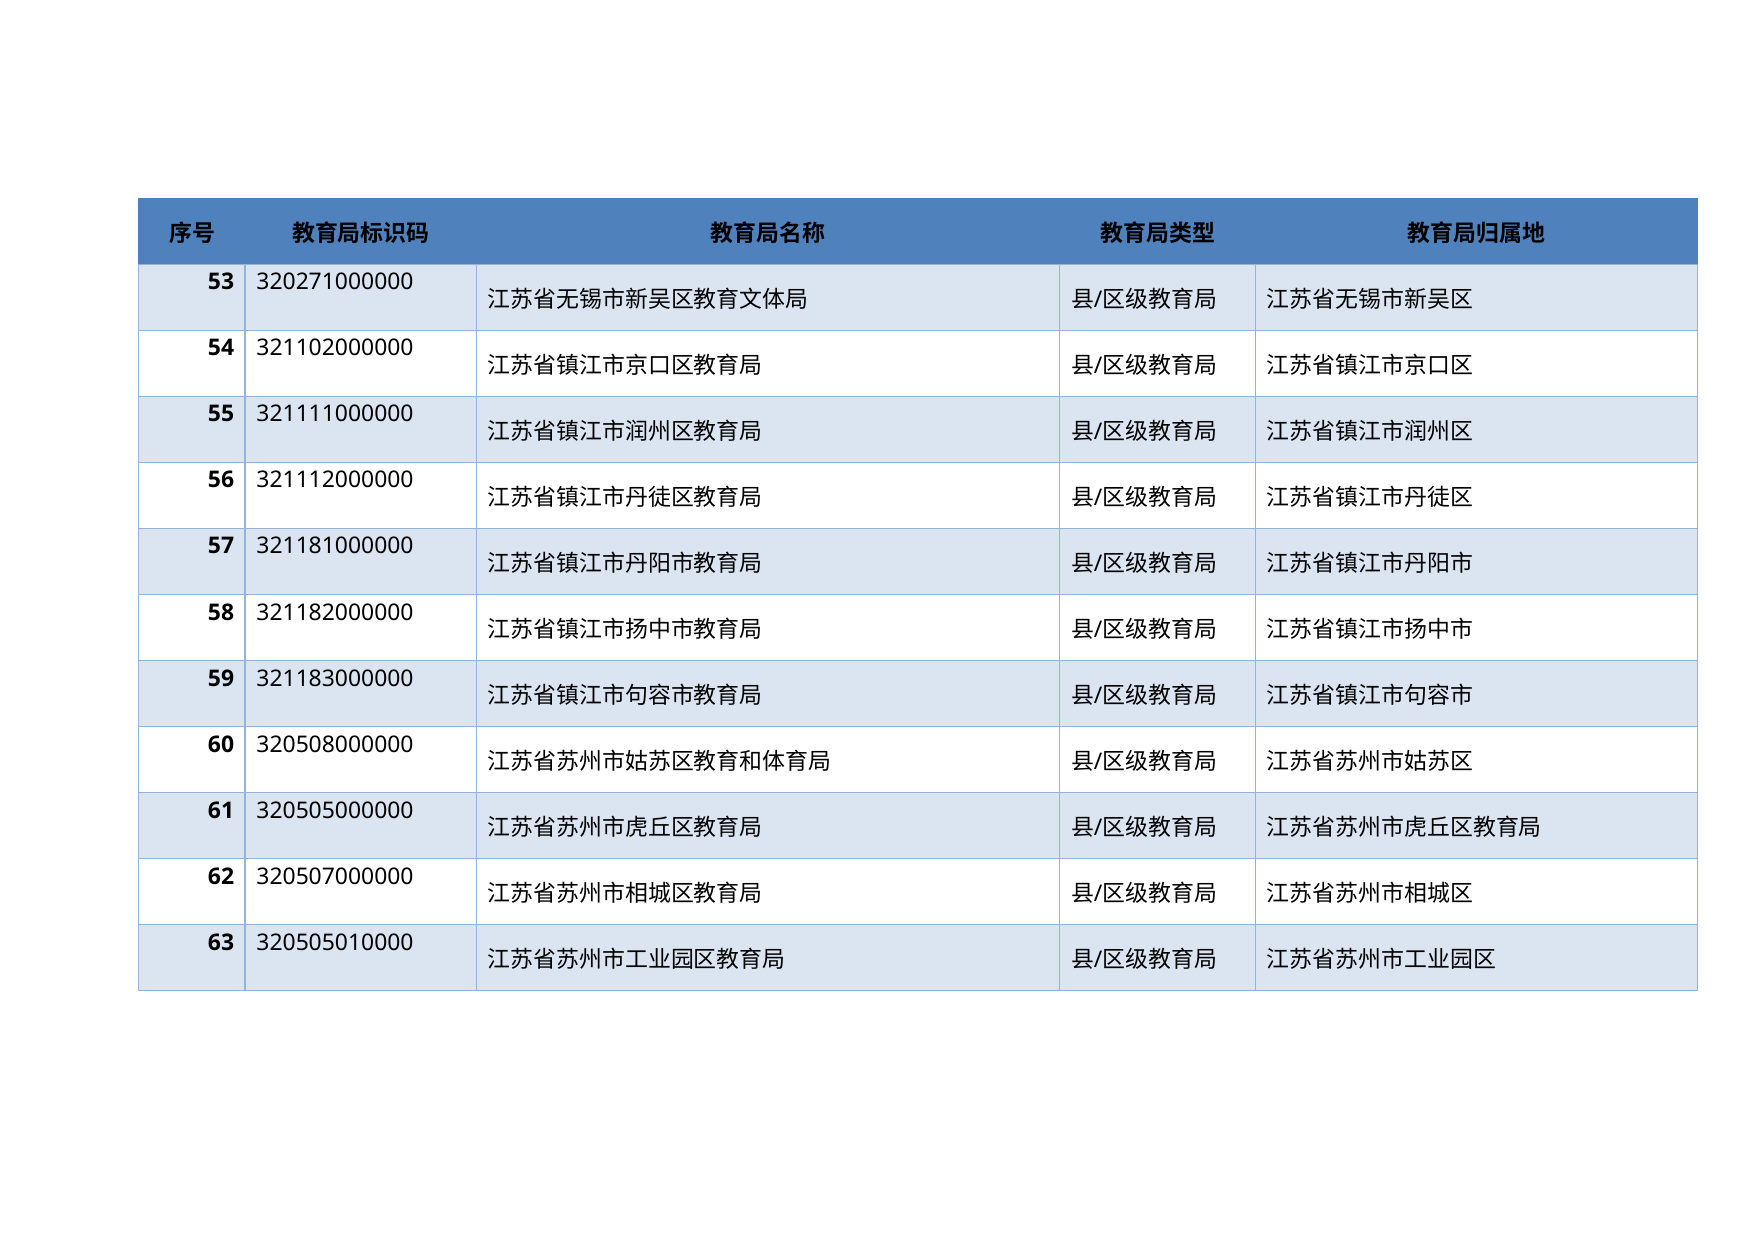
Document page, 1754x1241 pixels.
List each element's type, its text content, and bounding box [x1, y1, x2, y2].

table_cell 县/区级教育局 [1060, 925, 1255, 990]
table_cell 江苏省镇江市丹徒区教育局 [477, 463, 1059, 528]
table_cell 江苏省苏州市工业园区 [1256, 925, 1697, 990]
table_cell 60 [139, 727, 244, 792]
table_cell 县/区级教育局 [1060, 793, 1255, 858]
table_cell 江苏省苏州市相城区教育局 [477, 859, 1059, 924]
table_cell 江苏省苏州市姑苏区教育和体育局 [477, 727, 1059, 792]
table_cell 320505010000 [246, 925, 476, 990]
table_header 教育局归属地 [1256, 199, 1697, 264]
table_cell 县/区级教育局 [1060, 661, 1255, 726]
table_cell 江苏省镇江市京口区教育局 [477, 331, 1059, 396]
table_cell 江苏省镇江市扬中市教育局 [477, 595, 1059, 660]
table_cell 55 [139, 397, 244, 462]
table_cell 321112000000 [246, 463, 476, 528]
table_cell 江苏省镇江市丹阳市 [1256, 529, 1697, 594]
table_cell 县/区级教育局 [1060, 595, 1255, 660]
table_header 教育局名称 [477, 199, 1059, 264]
table_cell 54 [139, 331, 244, 396]
table_cell 江苏省苏州市相城区 [1256, 859, 1697, 924]
table_cell 江苏省无锡市新吴区 [1256, 265, 1697, 330]
table_cell 320507000000 [246, 859, 476, 924]
table_cell 江苏省镇江市润州区教育局 [477, 397, 1059, 462]
table_cell 江苏省镇江市丹徒区 [1256, 463, 1697, 528]
table_cell 56 [139, 463, 244, 528]
table_cell 59 [139, 661, 244, 726]
table_cell 57 [139, 529, 244, 594]
table_cell 县/区级教育局 [1060, 331, 1255, 396]
table_cell 江苏省镇江市润州区 [1256, 397, 1697, 462]
table_cell 53 [139, 265, 244, 330]
table_cell 县/区级教育局 [1060, 859, 1255, 924]
table_cell 321182000000 [246, 595, 476, 660]
table_cell 58 [139, 595, 244, 660]
table_cell 江苏省镇江市句容市 [1256, 661, 1697, 726]
table_cell 61 [139, 793, 244, 858]
table_cell 321181000000 [246, 529, 476, 594]
table_cell 江苏省无锡市新吴区教育文体局 [477, 265, 1059, 330]
table_cell 江苏省苏州市姑苏区 [1256, 727, 1697, 792]
table_cell 县/区级教育局 [1060, 463, 1255, 528]
table_header 教育局类型 [1060, 199, 1255, 264]
table_cell 江苏省镇江市句容市教育局 [477, 661, 1059, 726]
table_header 教育局标识码 [246, 199, 476, 264]
table_cell 321183000000 [246, 661, 476, 726]
table_cell 县/区级教育局 [1060, 397, 1255, 462]
table_cell 321102000000 [246, 331, 476, 396]
table_cell 江苏省镇江市扬中市 [1256, 595, 1697, 660]
table_cell 县/区级教育局 [1060, 727, 1255, 792]
table_cell 江苏省苏州市工业园区教育局 [477, 925, 1059, 990]
table_cell 江苏省苏州市虎丘区教育局 [477, 793, 1059, 858]
table_cell 江苏省镇江市丹阳市教育局 [477, 529, 1059, 594]
table_cell 320508000000 [246, 727, 476, 792]
table_header 序号 [139, 199, 244, 264]
table_cell 63 [139, 925, 244, 990]
table_cell 320505000000 [246, 793, 476, 858]
table_cell 320271000000 [246, 265, 476, 330]
table_cell 321111000000 [246, 397, 476, 462]
table_cell 江苏省苏州市虎丘区教育局 [1256, 793, 1697, 858]
table_cell 江苏省镇江市京口区 [1256, 331, 1697, 396]
table_cell 县/区级教育局 [1060, 529, 1255, 594]
table_cell 62 [139, 859, 244, 924]
table_cell 县/区级教育局 [1060, 265, 1255, 330]
